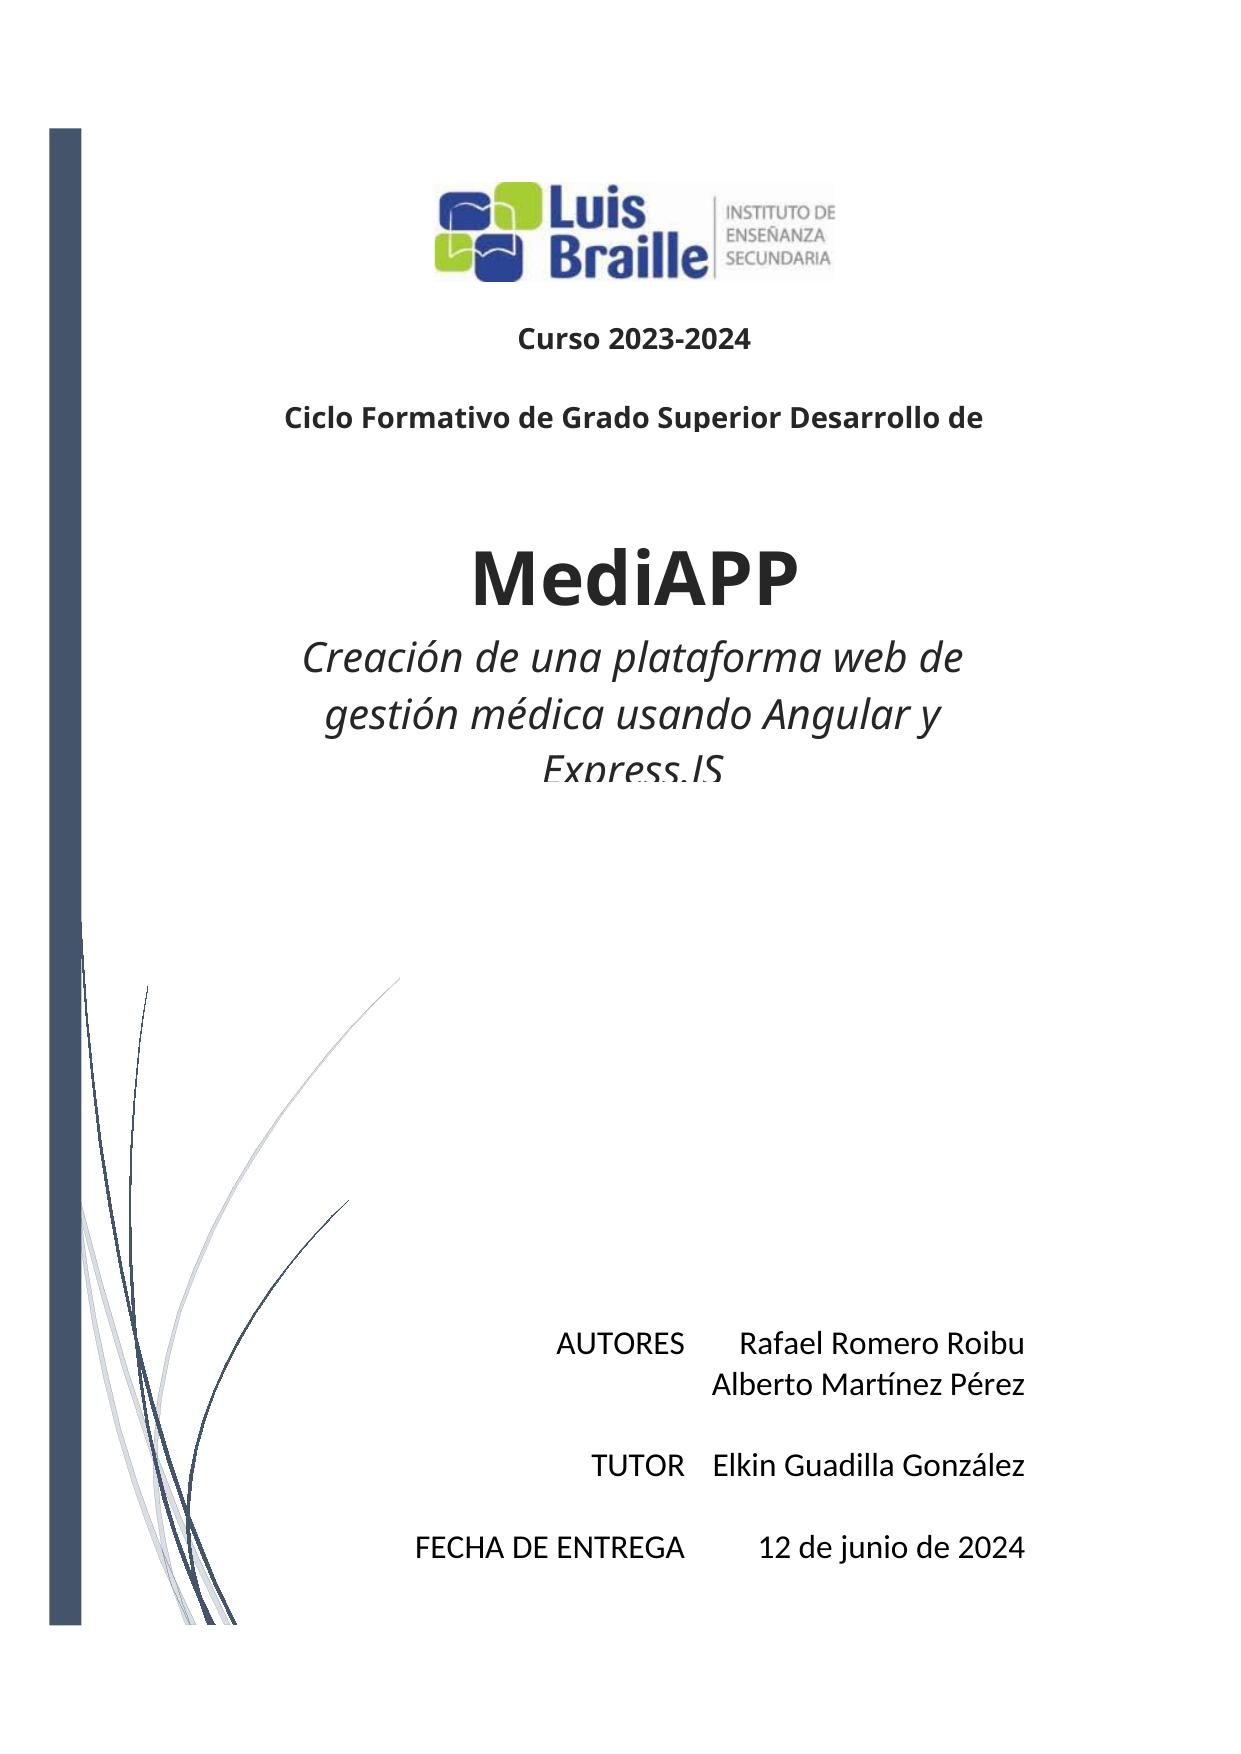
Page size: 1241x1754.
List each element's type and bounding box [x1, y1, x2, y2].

picture [434, 182, 836, 282]
